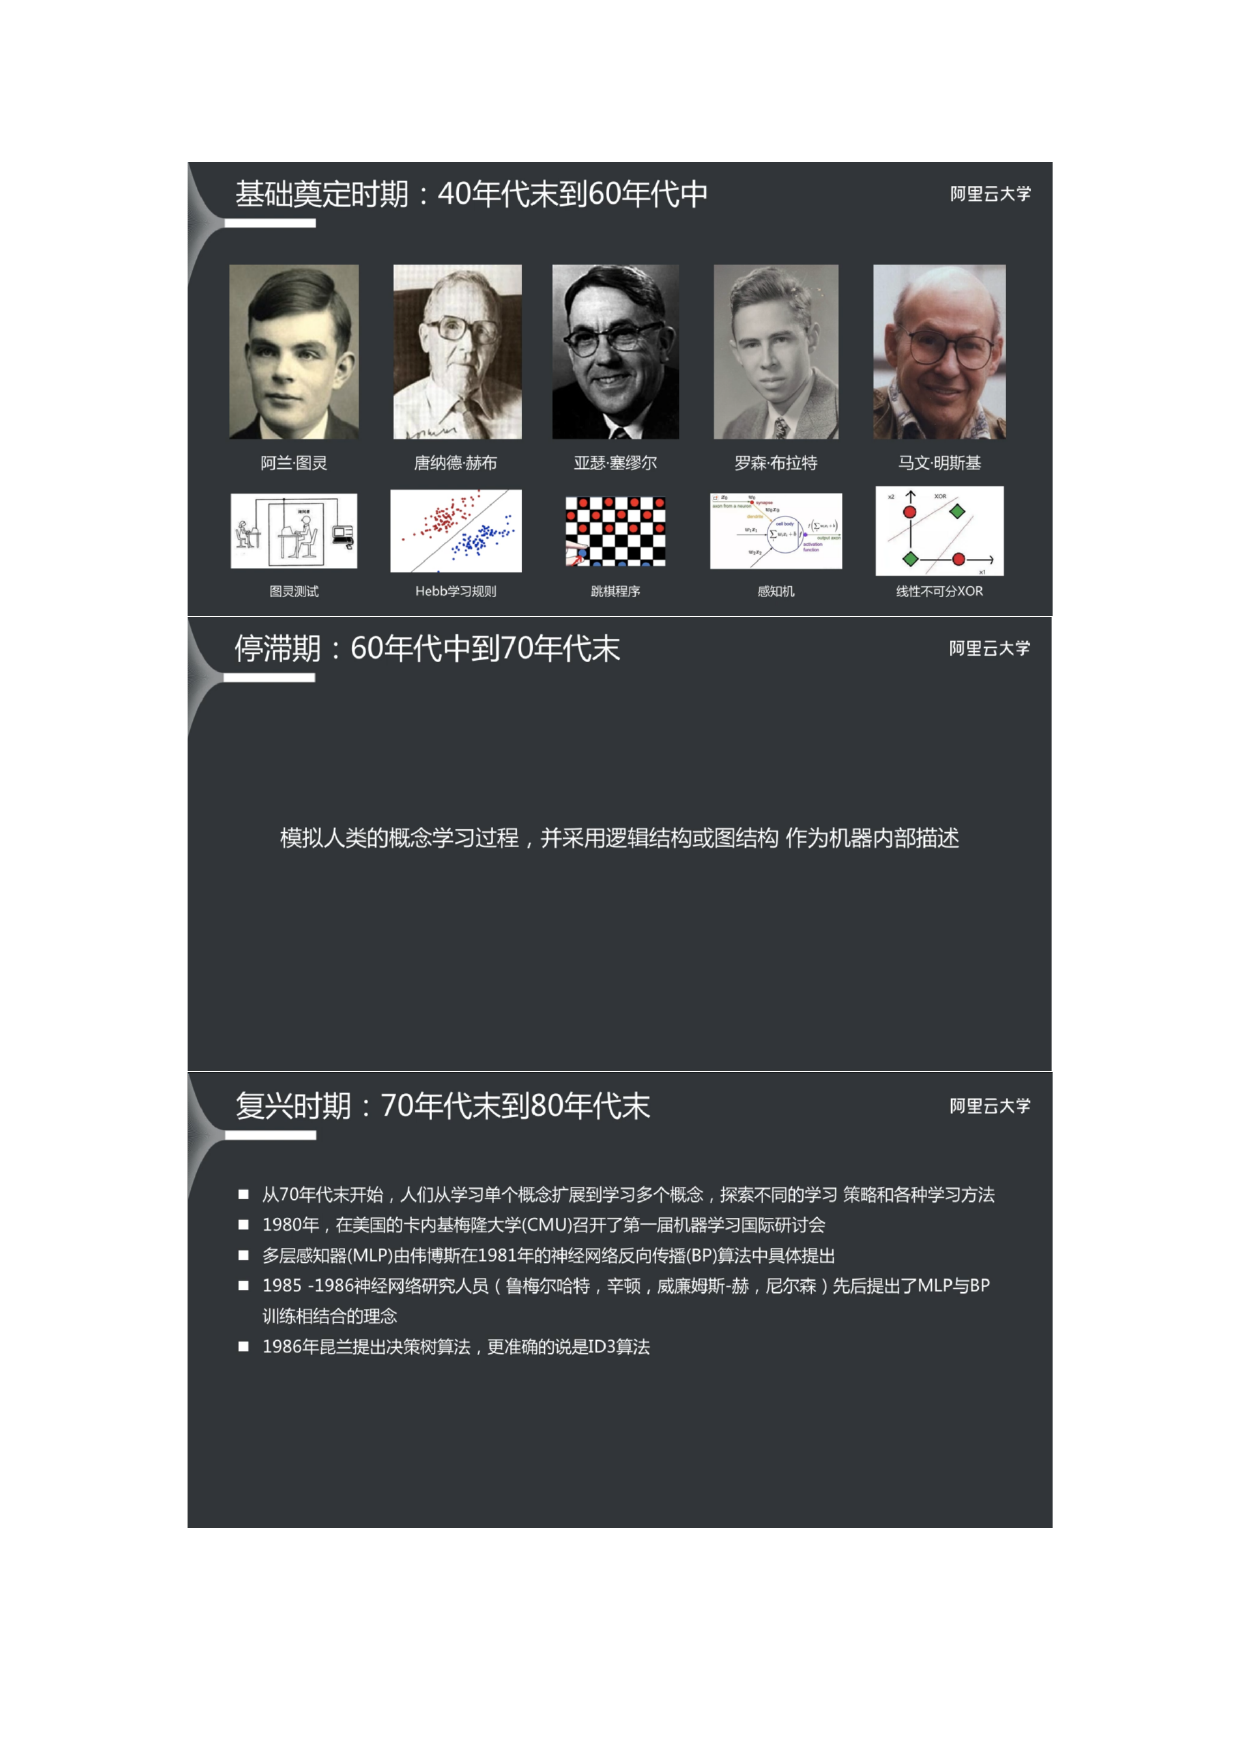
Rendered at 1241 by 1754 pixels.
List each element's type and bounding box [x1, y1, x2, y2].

picture [187, 617, 1052, 1071]
picture [187, 1072, 1053, 1528]
picture [187, 162, 1053, 616]
